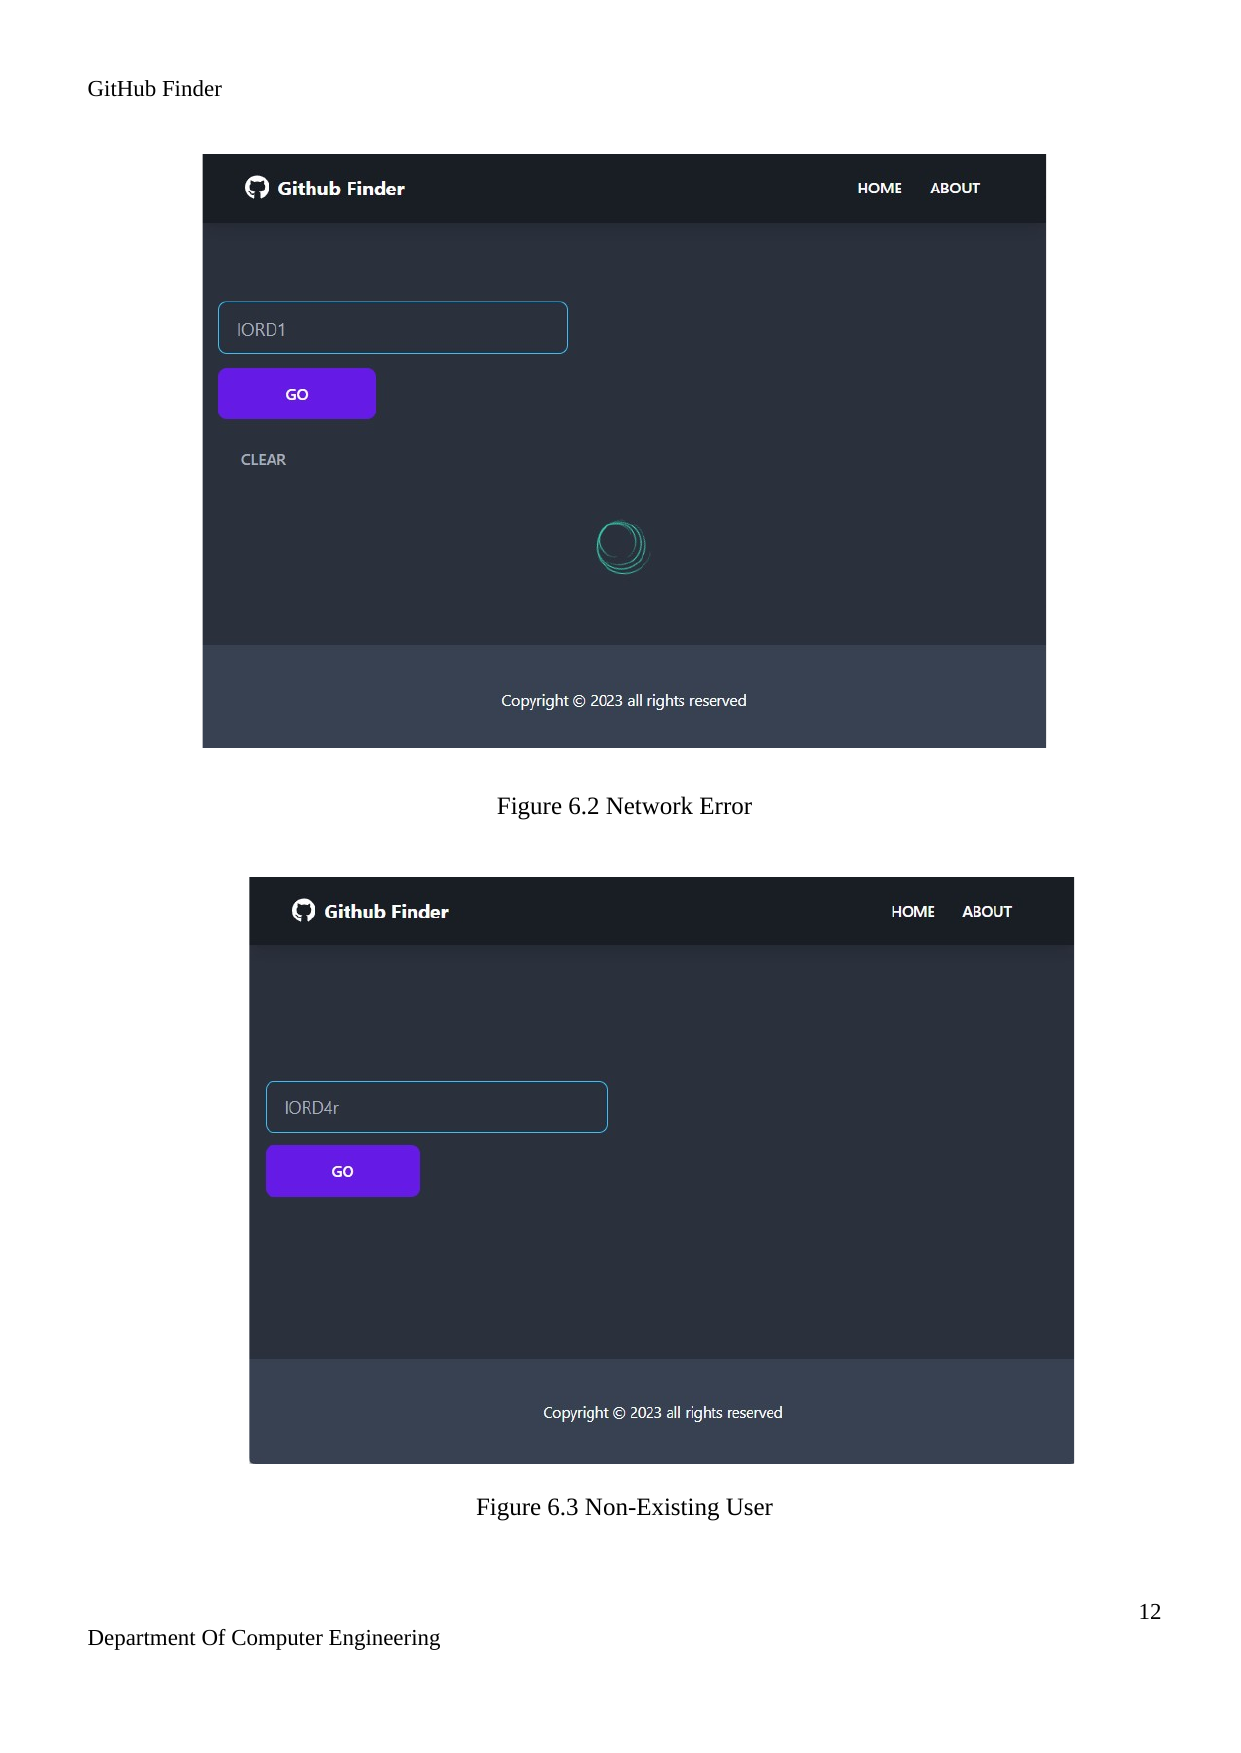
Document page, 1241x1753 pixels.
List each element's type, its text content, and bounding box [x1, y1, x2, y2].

picture [202, 154, 1047, 748]
text Figure 6.2 Network Error [87, 791, 1161, 820]
text Figure 6.3 Non-Existing User [87, 1492, 1161, 1521]
picture [249, 877, 1075, 1464]
